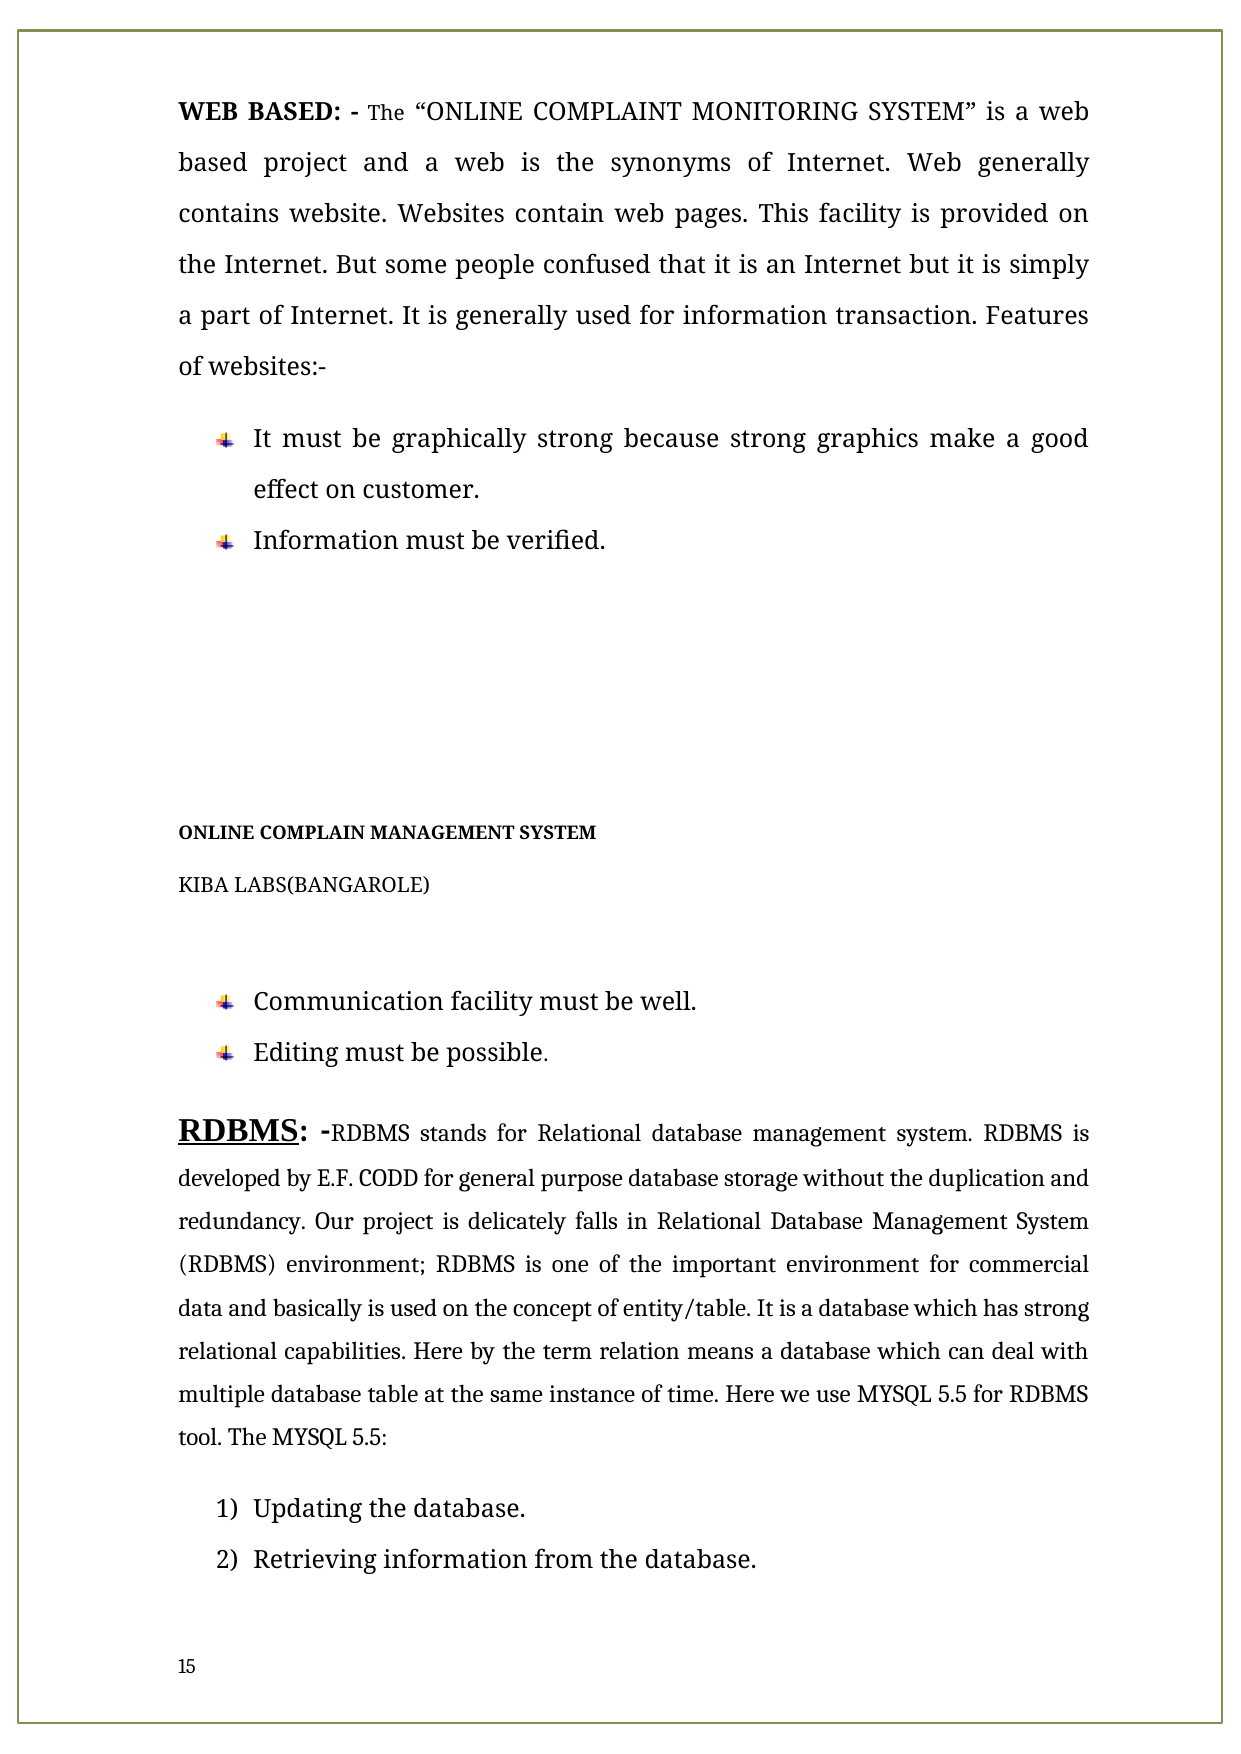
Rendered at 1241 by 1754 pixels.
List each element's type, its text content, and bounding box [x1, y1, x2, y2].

list Editing must be possible. [216, 1034, 1090, 1068]
list ONLINE COMPLAIN MANAGEMENT SYSTEM [178, 819, 1090, 845]
list Retrieving information from the database. [216, 1542, 1090, 1576]
picture [216, 431, 234, 448]
text WEB BASED: - The “ONLINE COMPLAINT MONITORING SYSTEM” is a web based project and a web is the synonyms of Internet. Web generally contains website. Websites contain web pages. This facility is provided on the Internet. But some people confused that it is an Internet but it is simply a part of Internet. It is generally used for information transaction. Features of websites:- [178, 94, 1090, 383]
list Information must be verified. [216, 523, 1090, 557]
list Communication facility must be well. [216, 983, 1090, 1017]
picture [216, 533, 234, 550]
list It must be graphically strong because strong graphics make a good effect on customer. [216, 421, 1090, 506]
text KIBA LABS(BANGAROLE) [178, 870, 1090, 899]
picture [216, 993, 234, 1010]
list Updating the database. [216, 1491, 1090, 1525]
text RDBMS: -RDBMS stands for Relational database management system. RDBMS is developed by E.F. CODD for general purpose database storage without the duplication and redundancy. Our project is delicately falls in Relational Database Management System (RDBMS) environment; RDBMS is one of the important environment for commercial data and basically is used on the concept of entity/table. It is a database which has strong relational capabilities. Here by the term relation means a database which can deal with multiple database table at the same instance of time. Here we use MYSQL 5.5 for RDBMS tool. The MYSQL 5.5: [178, 1110, 1090, 1452]
picture [216, 1044, 234, 1061]
